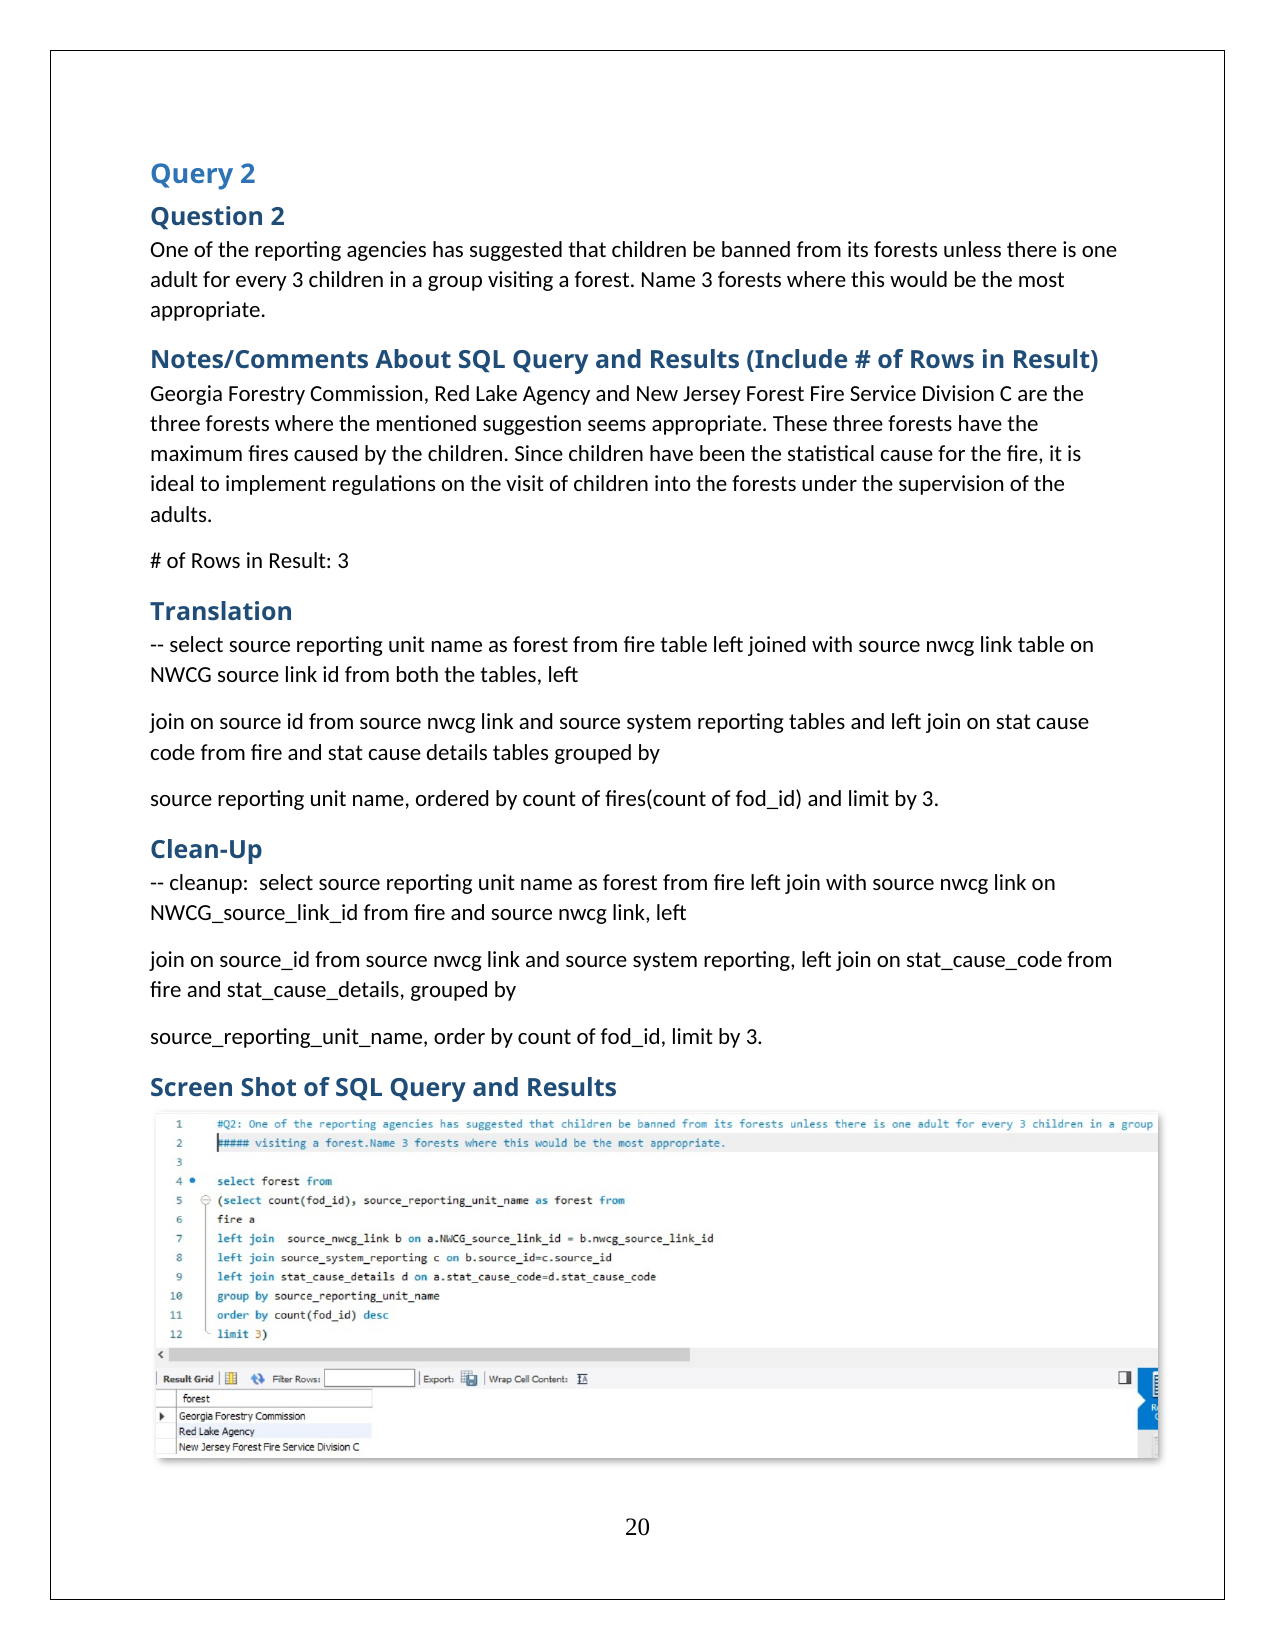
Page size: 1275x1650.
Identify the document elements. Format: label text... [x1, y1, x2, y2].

text One of the reporting agencies has suggested that children be banned from its forests unless there is one adult for every 3 children in a group visiting a forest. Name 3 forests where this would be the most appropriate. [150, 235, 1125, 323]
subtitle Query 2 [150, 154, 1125, 191]
text source_reporting_unit_name, order by count of fod_id, limit by 3. [150, 1022, 1125, 1050]
text join on source id from source nwcg link and source system reporting tables and left join on stat cause code from fire and stat cause details tables grouped by [150, 707, 1125, 766]
text -- cleanup: select source reporting unit name as forest from fire left join with source nwcg link on NWCG_source_link_id from fire and source nwcg link, left [150, 868, 1125, 926]
text join on source_id from source nwcg link and source system reporting, left join on stat_cause_code from fire and stat_cause_details, grouped by [150, 945, 1125, 1003]
subtitle Screen Shot of SQL Query and Results [150, 1069, 1125, 1103]
text source reporting unit name, ordered by count of fires(count of fod_id) and limit by 3. [150, 784, 1125, 812]
subtitle Notes/Comments About SQL Query and Results (Include # of Rows in Result) [150, 342, 1125, 376]
subtitle Clean-Up [150, 831, 1125, 865]
picture [156, 1112, 1158, 1458]
text -- select source reporting unit name as forest from fire table left joined with source nwcg link table on NWCG source link id from both the tables, left [150, 630, 1125, 688]
text # of Rows in Result: 3 [150, 547, 1125, 575]
subtitle Question 2 [150, 198, 1125, 232]
text Georgia Forestry Commission, Red Lake Agency and New Jersey Forest Fire Service Division C are the three forests where the mentioned suggestion seems appropriate. These three forests have the maximum fires caused by the children. Since children have been the statistical cause for the fire, it is ideal to implement regulations on the visit of children into the forests under the supervision of the adults. [150, 379, 1125, 528]
subtitle Translation [150, 593, 1125, 628]
